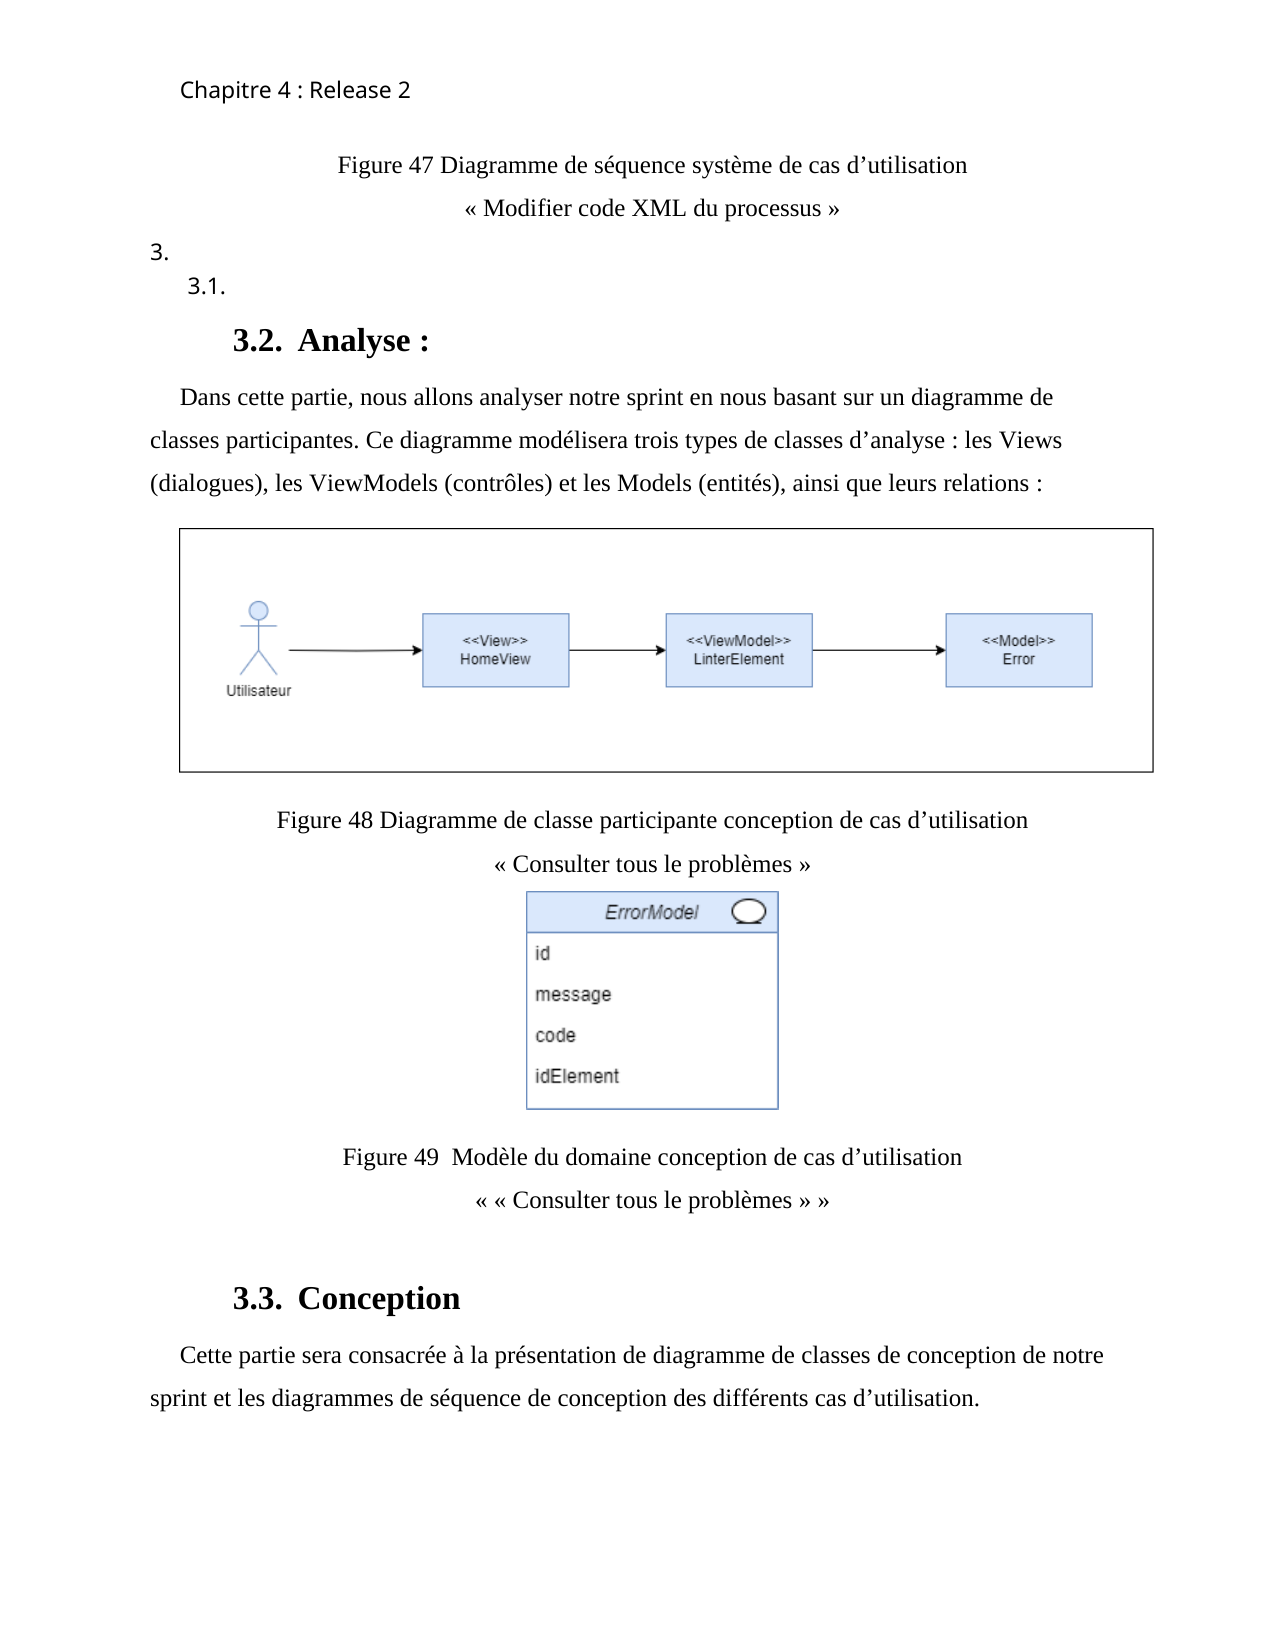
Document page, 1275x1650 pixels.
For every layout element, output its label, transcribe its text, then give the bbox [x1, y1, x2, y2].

picture [526, 891, 779, 1110]
subtitle Analyse : [233, 320, 1125, 359]
picture [179, 528, 1155, 774]
text Cette partie sera consacrée à la présentation de diagramme de classes de conception de notre sprint et les diagrammes de séquence de conception des différents cas d’utilisation. [150, 1340, 1125, 1412]
text Figure 49 Modèle du domaine conception de cas d’utilisation [150, 1142, 1125, 1170]
text Dans cette partie, nous allons analyser notre sprint en nous basant sur un diagramme de classes participantes. Ce diagramme modélisera trois types de classes d’analyse : les Views (dialogues), les ViewModels (contrôles) et les Models (entités), ainsi que leurs relations : [150, 382, 1125, 497]
text Figure 47 Diagramme de séquence système de cas d’utilisation [150, 150, 1125, 179]
text « Modifier code XML du processus » [150, 193, 1125, 222]
text Figure 48 Diagramme de classe participante conception de cas d’utilisation [150, 806, 1125, 834]
text « « Consulter tous le problèmes » » [150, 1185, 1125, 1213]
subtitle Conception [233, 1278, 1125, 1317]
text « Consulter tous le problèmes » [150, 849, 1125, 877]
